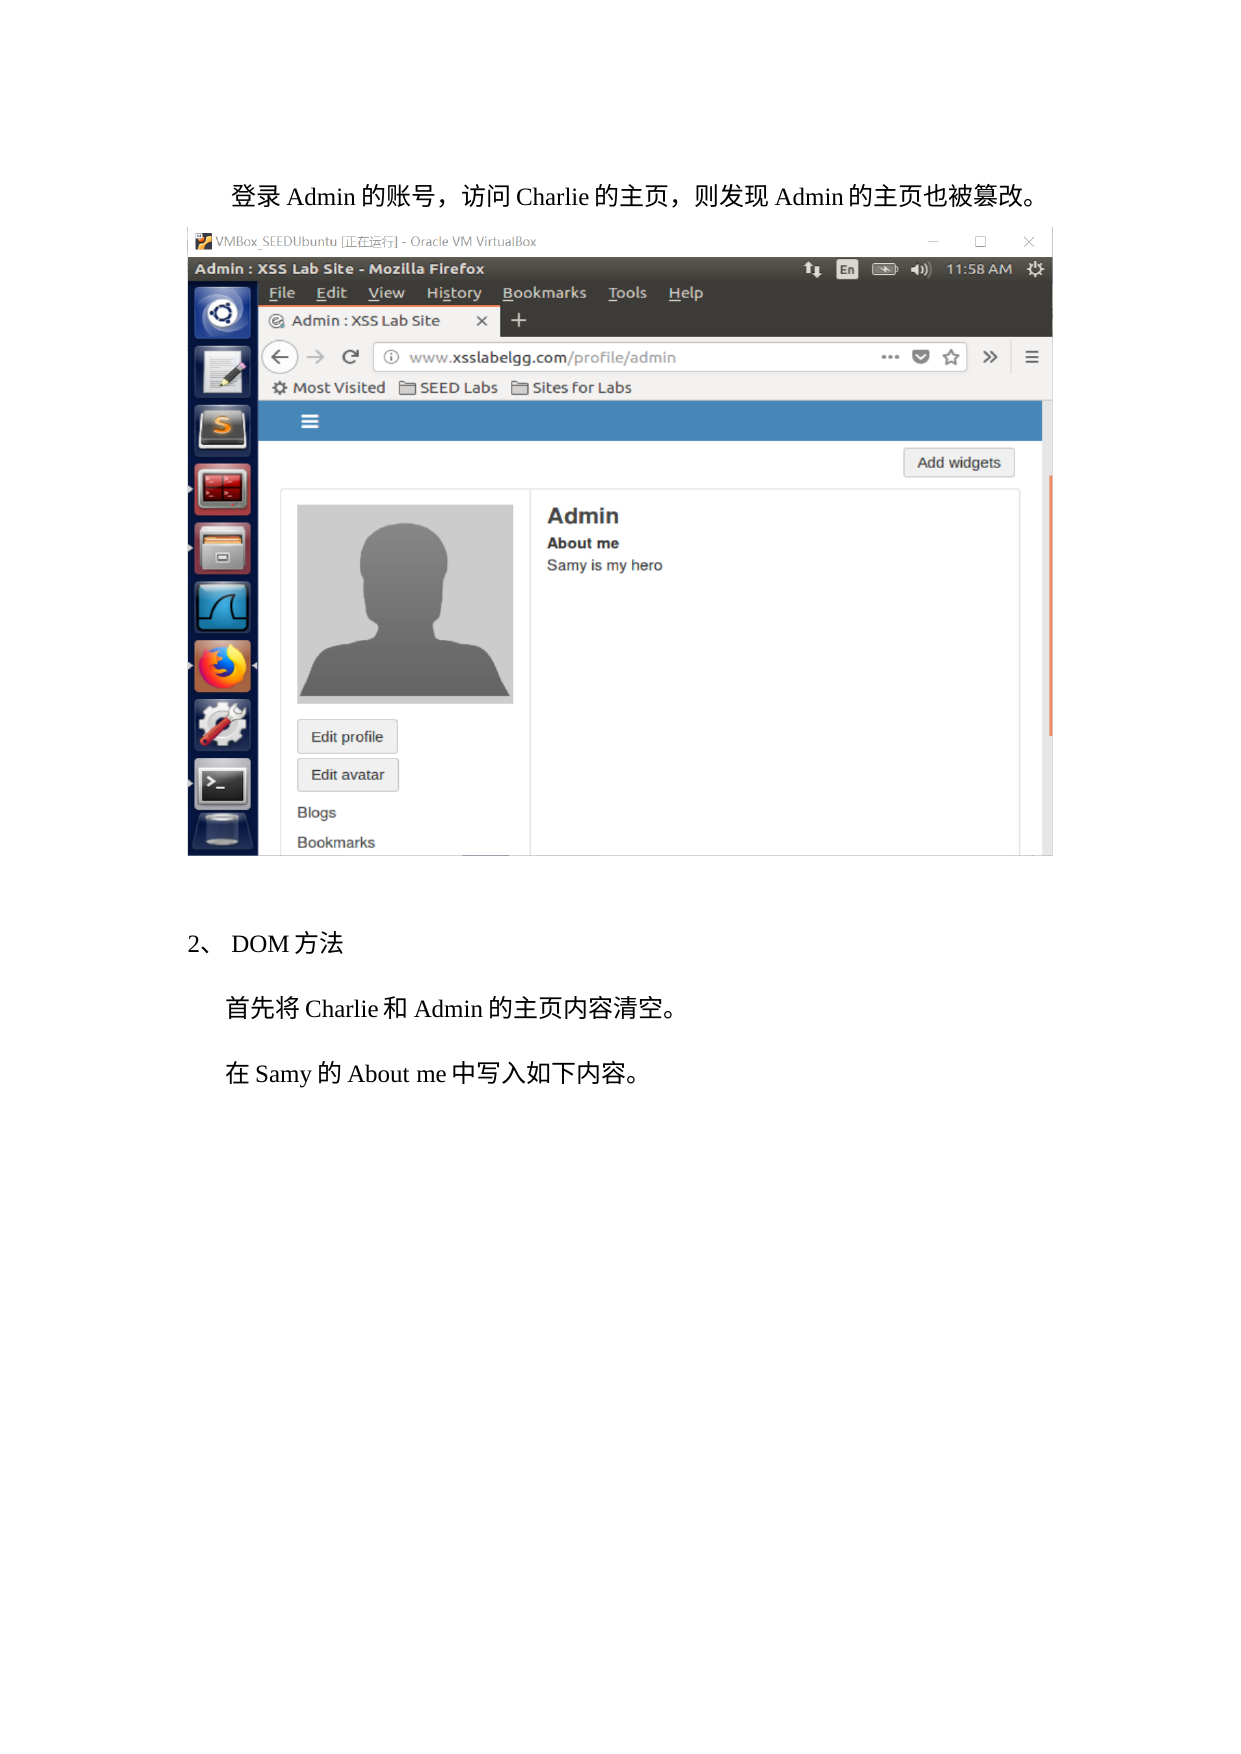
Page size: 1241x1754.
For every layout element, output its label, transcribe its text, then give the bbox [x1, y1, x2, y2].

list 首先将Charlie和Admin的主页内容清空。 [225, 974, 1053, 1039]
list DOM方法 [187, 909, 1053, 974]
picture [187, 227, 1053, 856]
text 登录Admin的账号，访问Charlie的主页，则发现Admin的主页也被篡改。 [187, 162, 1053, 227]
list 在Samy的About me中写入如下内容。 [225, 1039, 1053, 1104]
